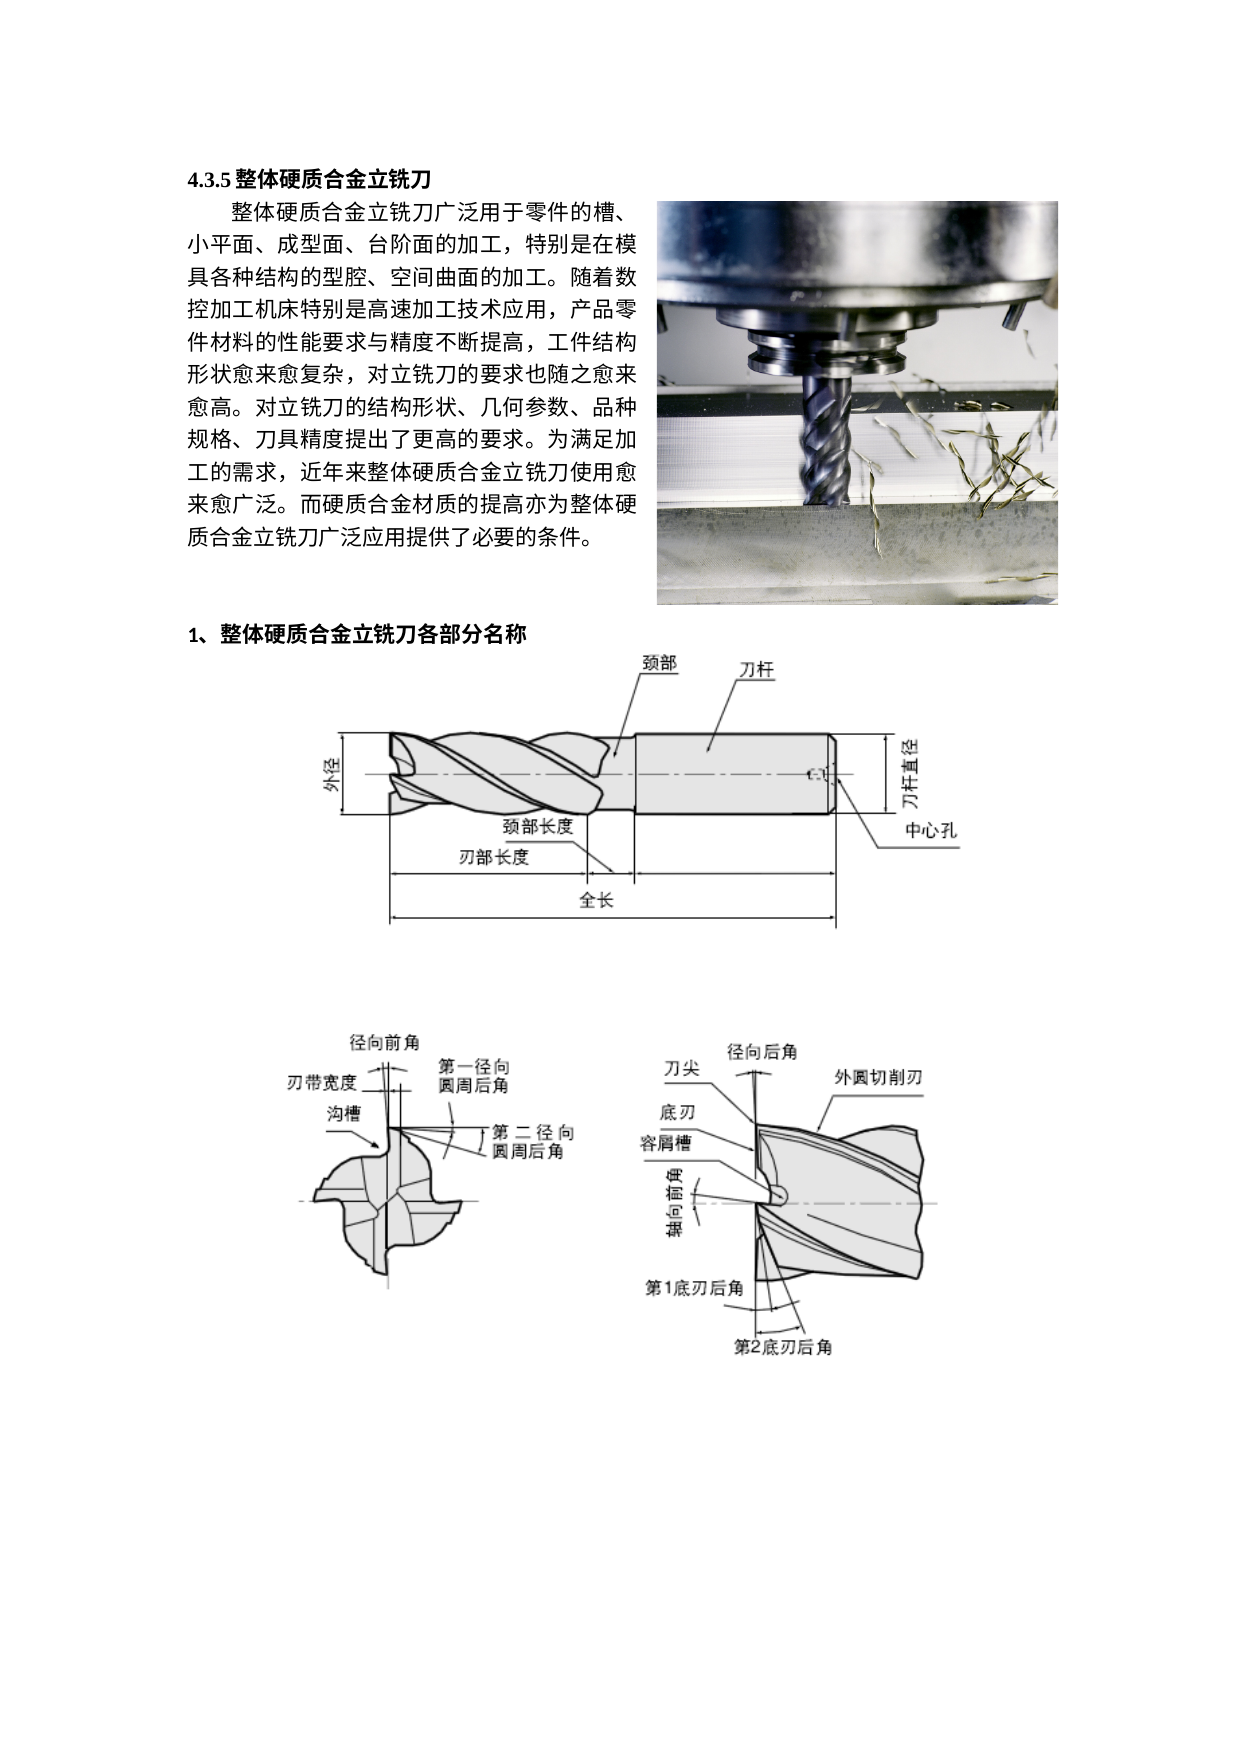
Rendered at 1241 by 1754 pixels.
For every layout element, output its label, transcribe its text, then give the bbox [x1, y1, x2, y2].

text 1、整体硬质合金立铣刀各部分名称 [187, 617, 1053, 649]
picture [656, 201, 1059, 605]
subtitle 4.3.5整体硬质合金立铣刀 [187, 162, 1053, 194]
picture [267, 649, 973, 1370]
